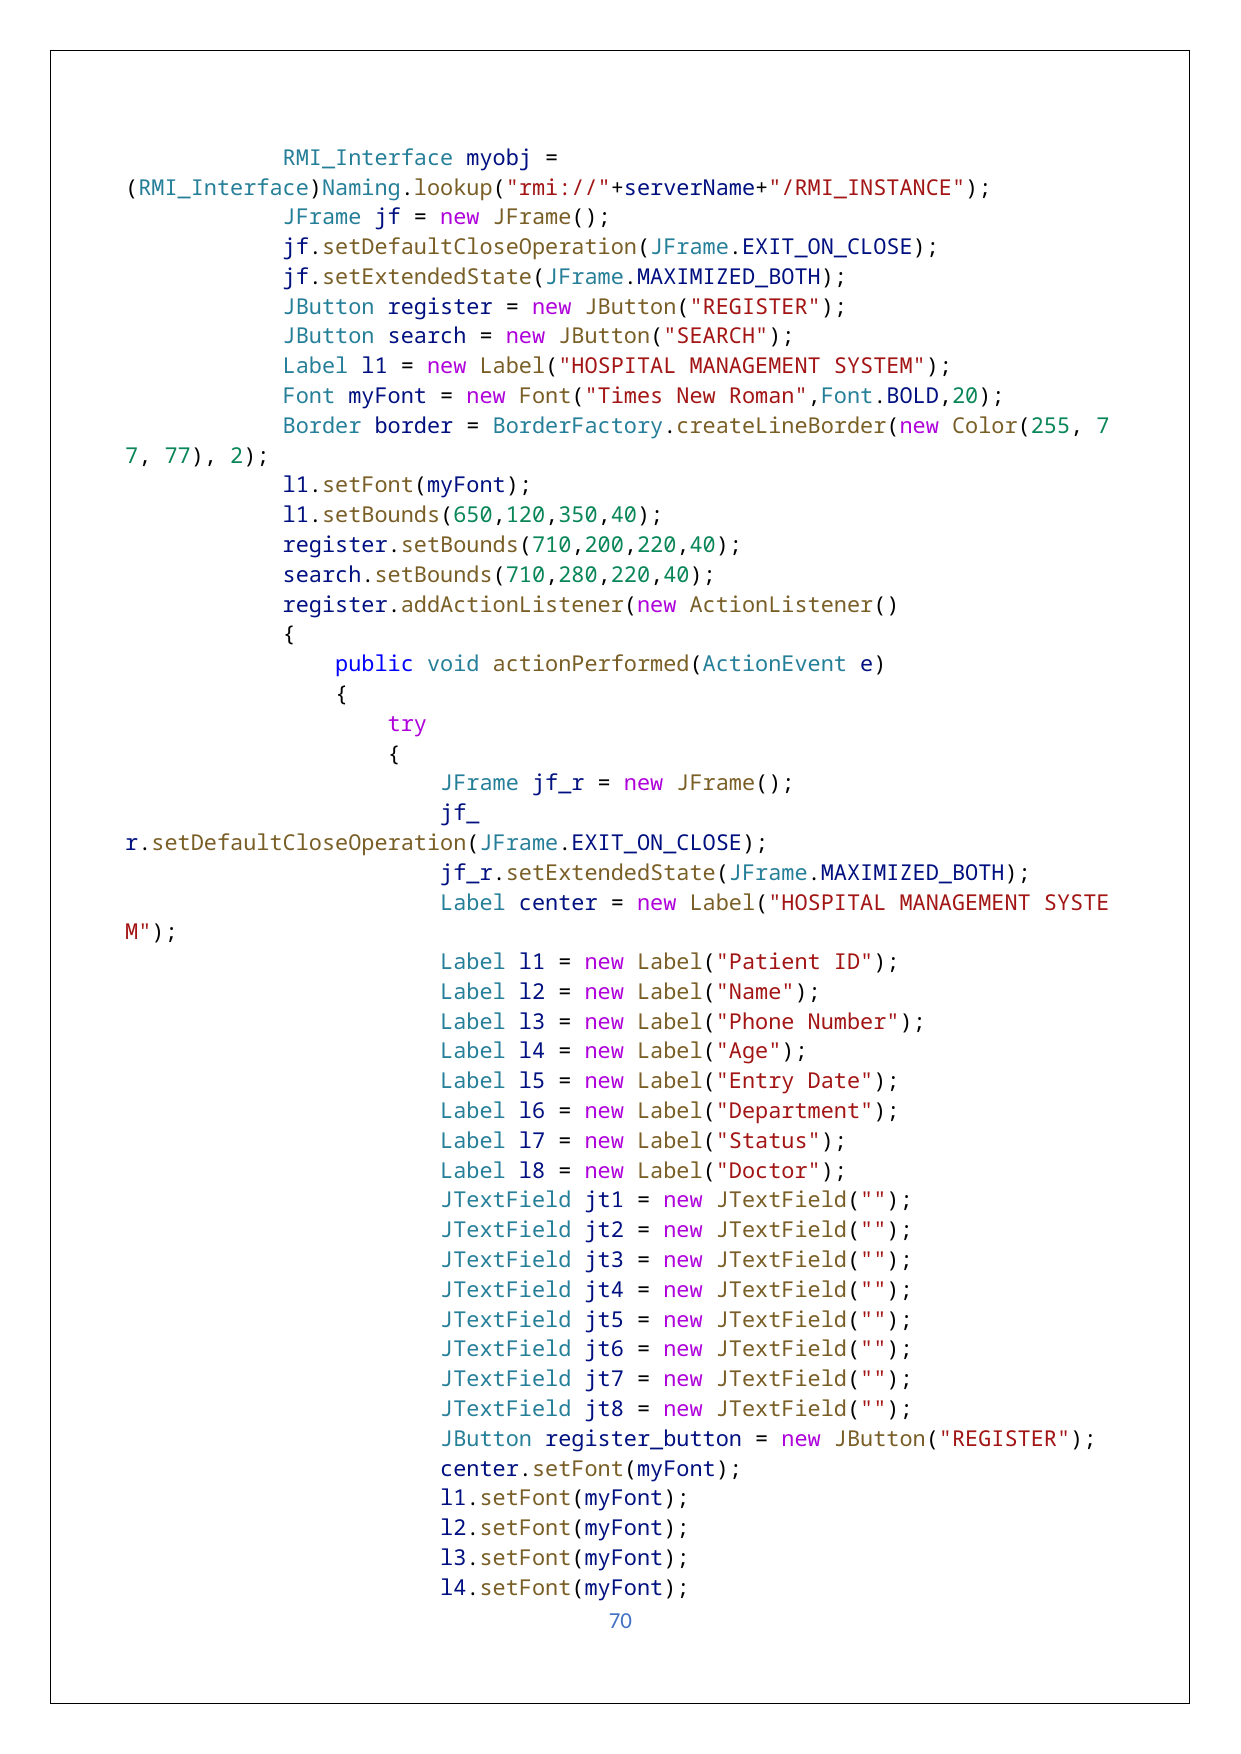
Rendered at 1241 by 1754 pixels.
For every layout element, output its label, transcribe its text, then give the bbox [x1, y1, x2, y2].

text JTextField jt6 = new JTextField(""); [125, 1333, 1115, 1363]
text jf.setDefaultCloseOperation(JFrame.EXIT_ON_CLOSE); [125, 231, 1115, 261]
text register.setBounds(710,200,220,40); [125, 529, 1115, 559]
text center.setFont(myFont); [125, 1452, 1115, 1482]
text JTextField jt1 = new JTextField(""); [125, 1184, 1115, 1214]
text Label l3 = new Label("Phone Number"); [125, 1006, 1115, 1035]
text l1.setBounds(650,120,350,40); [125, 499, 1115, 529]
text { [125, 618, 1115, 648]
text l1.setFont(myFont); [125, 1482, 1115, 1512]
text l4.setFont(myFont); [125, 1572, 1115, 1601]
text register.addActionListener(new ActionListener() [125, 588, 1115, 618]
text JButton search = new JButton("SEARCH"); [125, 320, 1115, 350]
text Label l1 = new Label("HOSPITAL MANAGEMENT SYSTEM"); [125, 350, 1115, 380]
text JButton register_button = new JButton("REGISTER"); [125, 1423, 1115, 1452]
text JTextField jt3 = new JTextField(""); [125, 1244, 1115, 1274]
text Label l7 = new Label("Status"); [125, 1125, 1115, 1154]
text JButton register = new JButton("REGISTER"); [125, 291, 1115, 320]
text Label l5 = new Label("Entry Date"); [125, 1065, 1115, 1095]
text search.setBounds(710,280,220,40); [125, 559, 1115, 588]
text JFrame jf_r = new JFrame(); [125, 767, 1115, 797]
text Label l1 = new Label("Patient ID"); [125, 946, 1115, 976]
text JFrame jf = new JFrame(); [125, 201, 1115, 231]
text Label l4 = new Label("Age"); [125, 1035, 1115, 1065]
text l1.setFont(myFont); [125, 469, 1115, 499]
text Font myFont = new Font("Times New Roman",Font.BOLD,20); [125, 380, 1115, 410]
text Label l8 = new Label("Doctor"); [125, 1154, 1115, 1184]
text JTextField jt2 = new JTextField(""); [125, 1214, 1115, 1244]
text { [125, 678, 1115, 708]
text l3.setFont(myFont); [125, 1542, 1115, 1572]
text { [125, 737, 1115, 767]
text JTextField jt7 = new JTextField(""); [125, 1363, 1115, 1393]
text jf.setExtendedState(JFrame.MAXIMIZED_BOTH); [125, 261, 1115, 291]
text Label l2 = new Label("Name"); [125, 976, 1115, 1006]
text Label center = new Label("HOSPITAL MANAGEMENT SYSTEM"); [125, 886, 1115, 946]
text jf_r.setExtendedState(JFrame.MAXIMIZED_BOTH); [125, 857, 1115, 886]
text RMI_Interface myobj = (RMI_Interface)Naming.lookup("rmi://"+serverName+"/RMI_INSTANCE"); [125, 142, 1115, 201]
text public void actionPerformed(ActionEvent e) [125, 648, 1115, 678]
text JTextField jt5 = new JTextField(""); [125, 1303, 1115, 1333]
text try [125, 708, 1115, 737]
text Border border = BorderFactory.createLineBorder(new Color(255, 77, 77), 2); [125, 410, 1115, 469]
text JTextField jt8 = new JTextField(""); [125, 1393, 1115, 1423]
text Label l6 = new Label("Department"); [125, 1095, 1115, 1125]
text JTextField jt4 = new JTextField(""); [125, 1274, 1115, 1303]
text l2.setFont(myFont); [125, 1512, 1115, 1542]
text jf_r.setDefaultCloseOperation(JFrame.EXIT_ON_CLOSE); [125, 797, 1115, 857]
